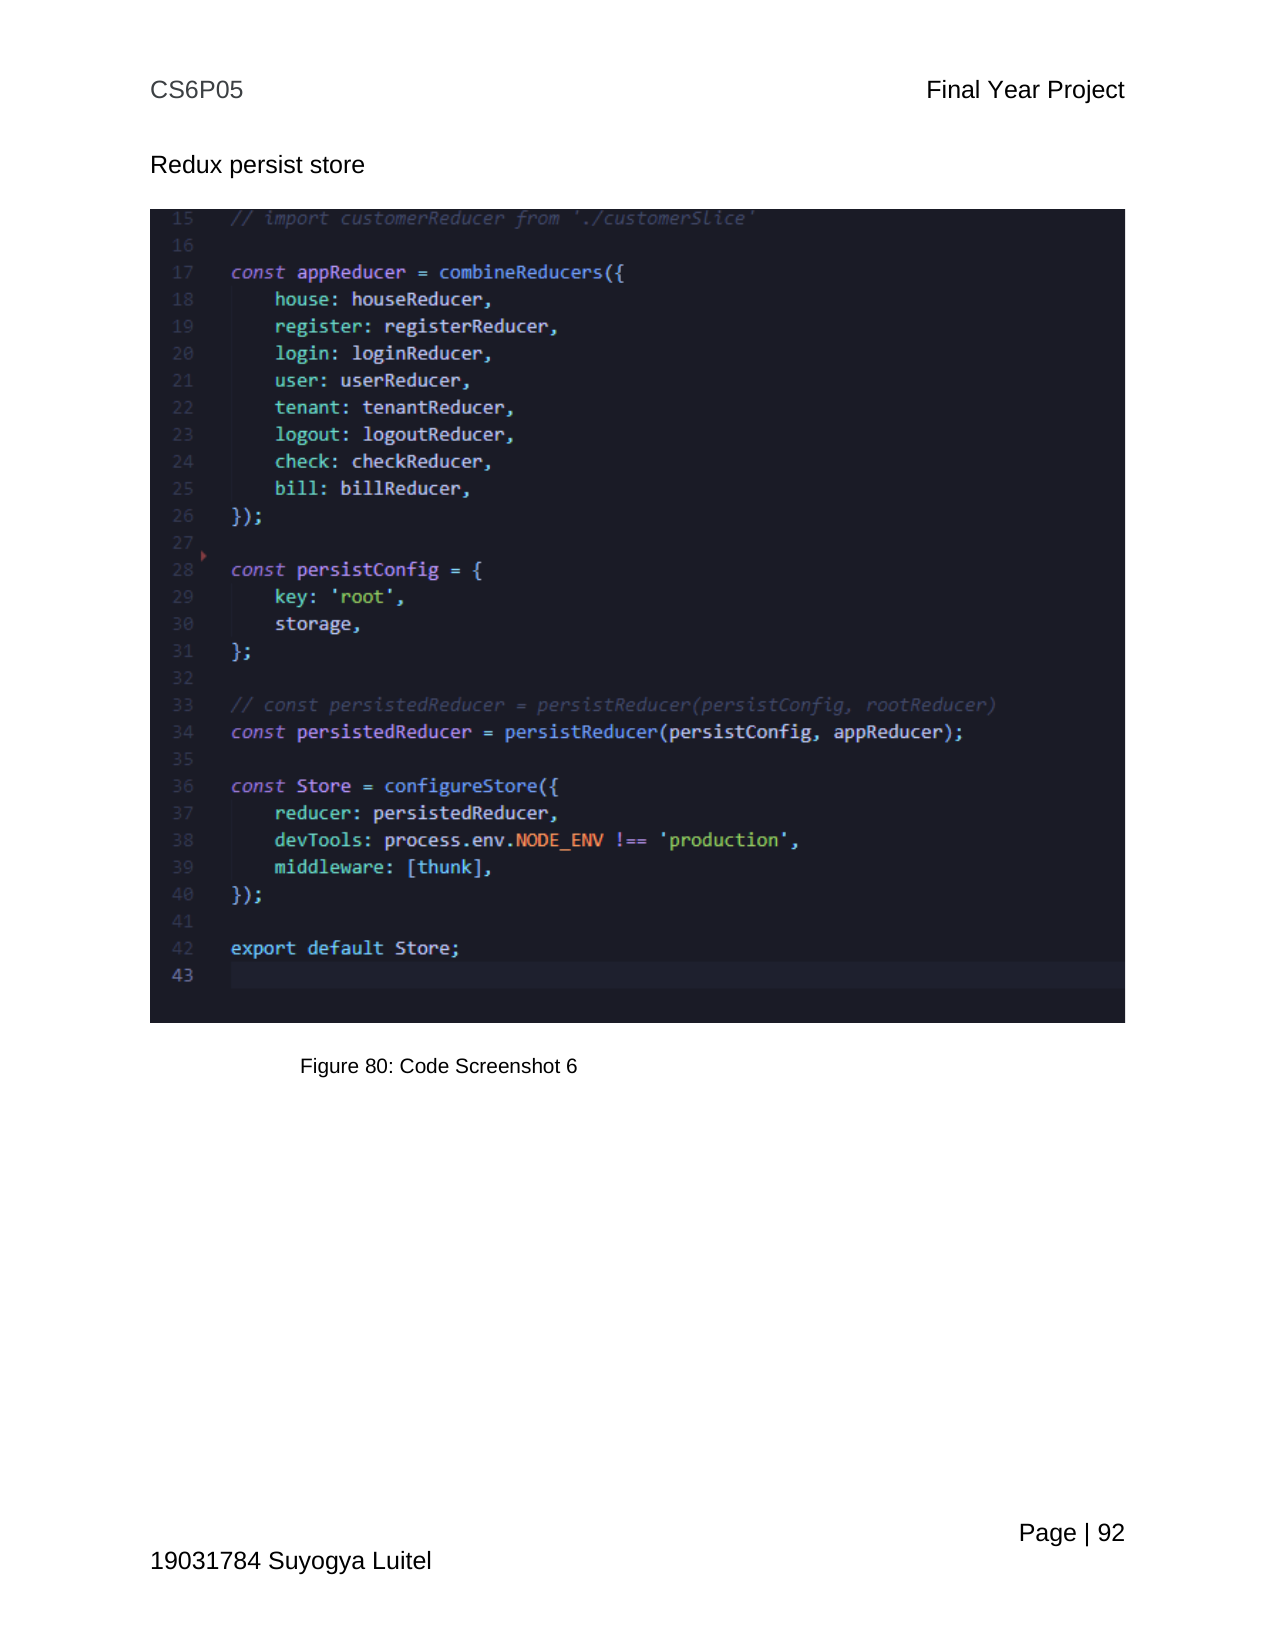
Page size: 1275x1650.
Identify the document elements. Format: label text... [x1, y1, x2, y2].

text Figure 80: Code Screenshot 6 [225, 1054, 1125, 1078]
picture [150, 209, 1125, 1023]
text Redux persist store [150, 150, 1125, 179]
